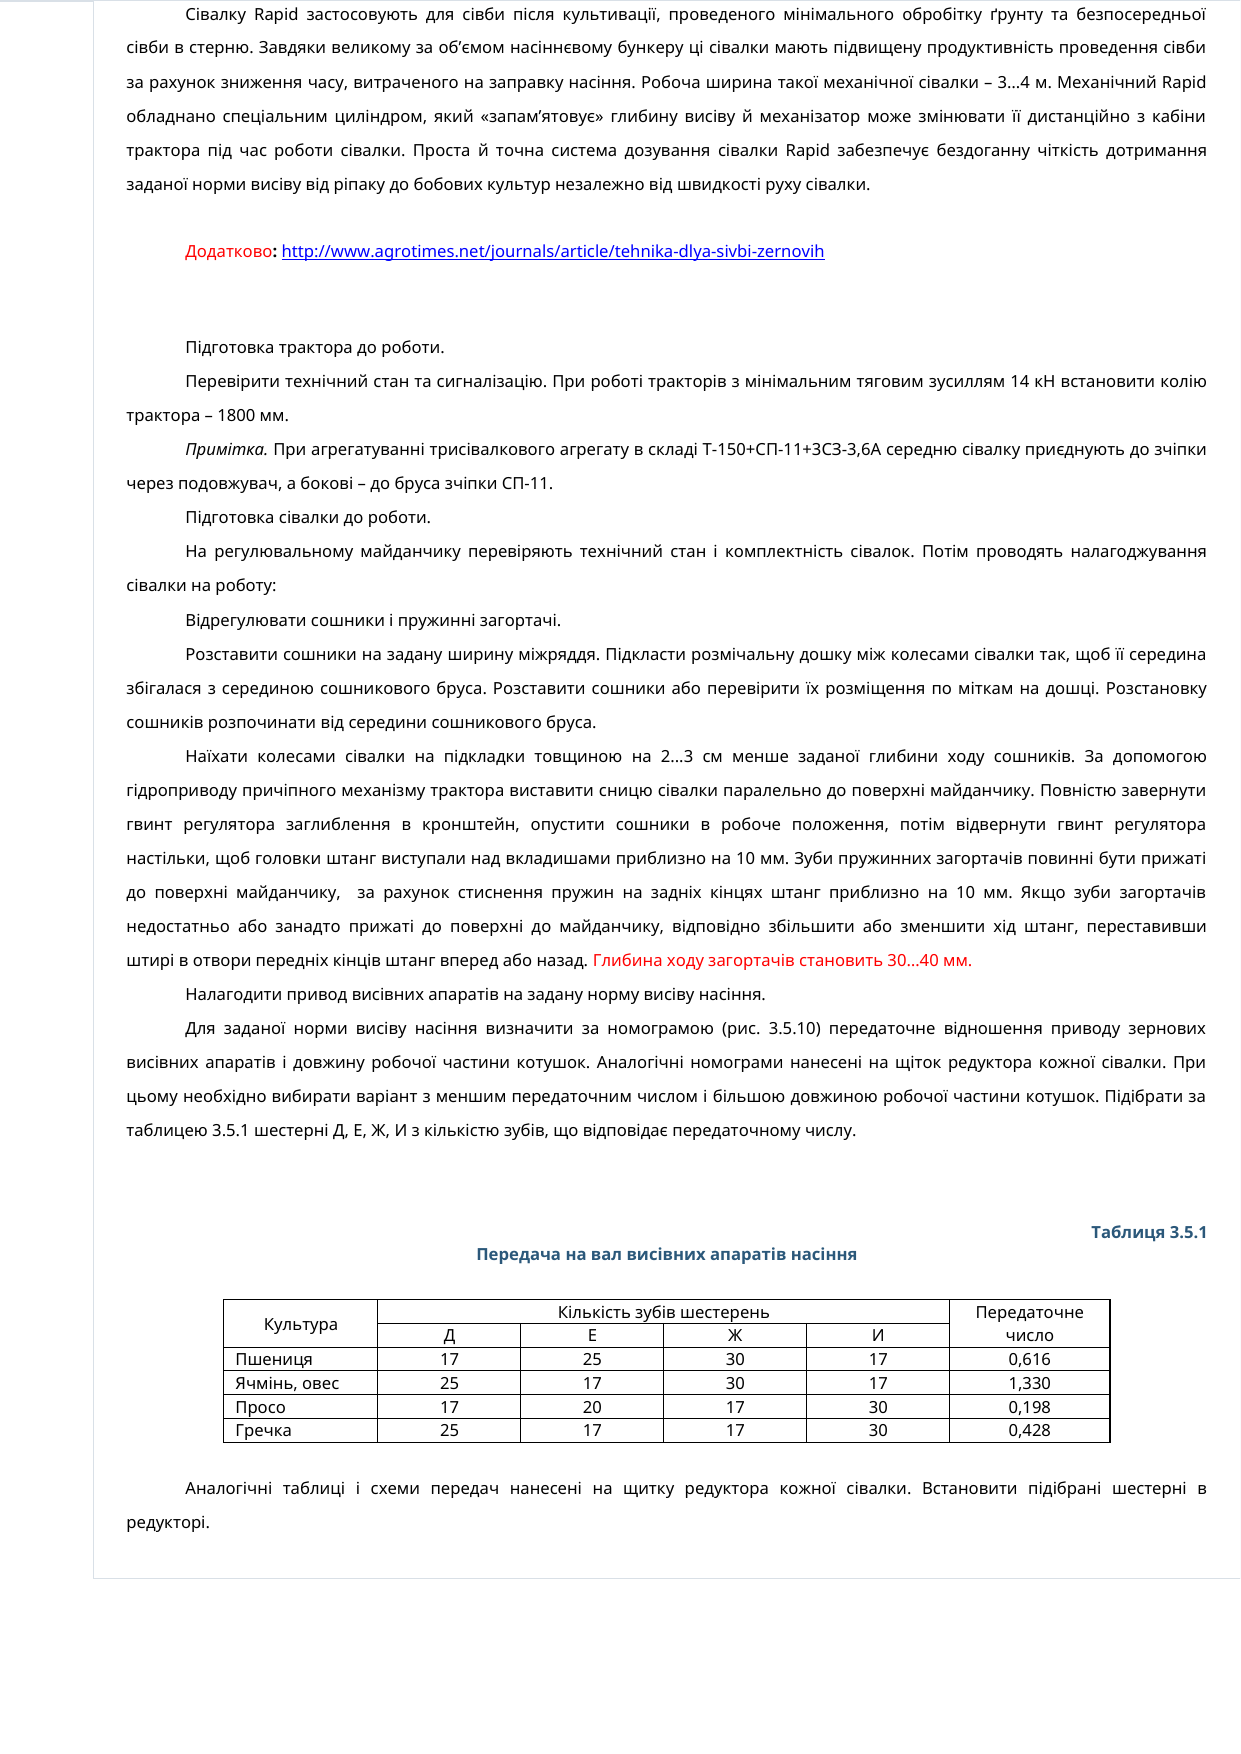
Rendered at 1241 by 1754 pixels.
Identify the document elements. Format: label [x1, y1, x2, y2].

table_cell [94, 1, 1240, 1578]
